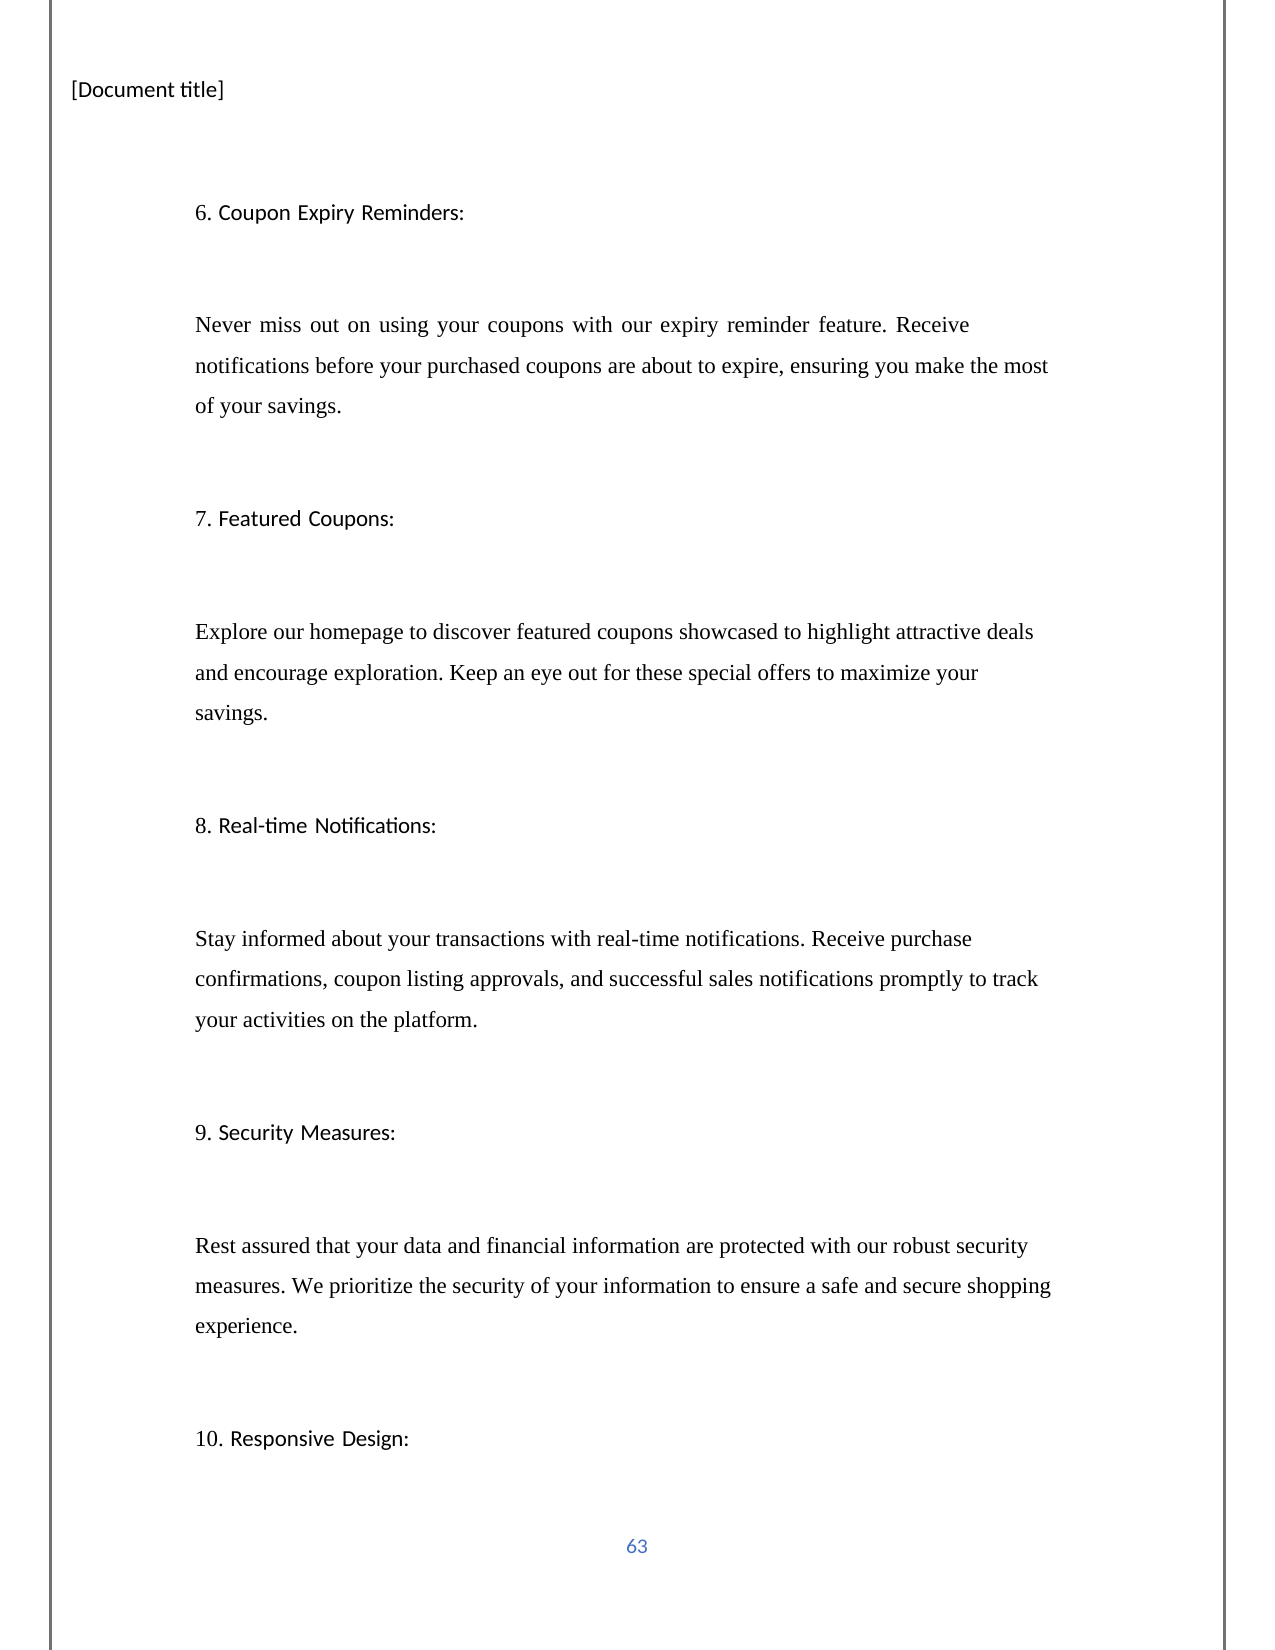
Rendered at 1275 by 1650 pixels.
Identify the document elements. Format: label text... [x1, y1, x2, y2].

text Explore our homepage to discover featured coupons showcased to highlight attractive deals and encourage exploration. Keep an eye out for these special offers to maximize your savings. [195, 618, 1051, 725]
text Never miss out on using your coupons with our expiry reminder feature. Receive notifications before your purchased coupons are about to expire, ensuring you make the most of your savings. [195, 311, 1059, 418]
list Security Measures: [195, 1118, 1200, 1146]
text Stay informed about your transactions with real-time notifications. Receive purchase confirmations, coupon listing approvals, and successful sales notifications promptly to track your activities on the platform. [195, 925, 1059, 1032]
list Featured Coupons: [195, 504, 1200, 532]
text 63 [105, 1533, 1169, 1558]
list Coupon Expiry Reminders: [195, 198, 1200, 226]
list Responsive Design: [195, 1424, 1200, 1453]
list Real-time Notifications: [195, 811, 1200, 839]
text Rest assured that your data and financial information are protected with our robust security measures. We prioritize the security of your information to ensure a safe and secure shopping experience. [195, 1232, 1059, 1339]
